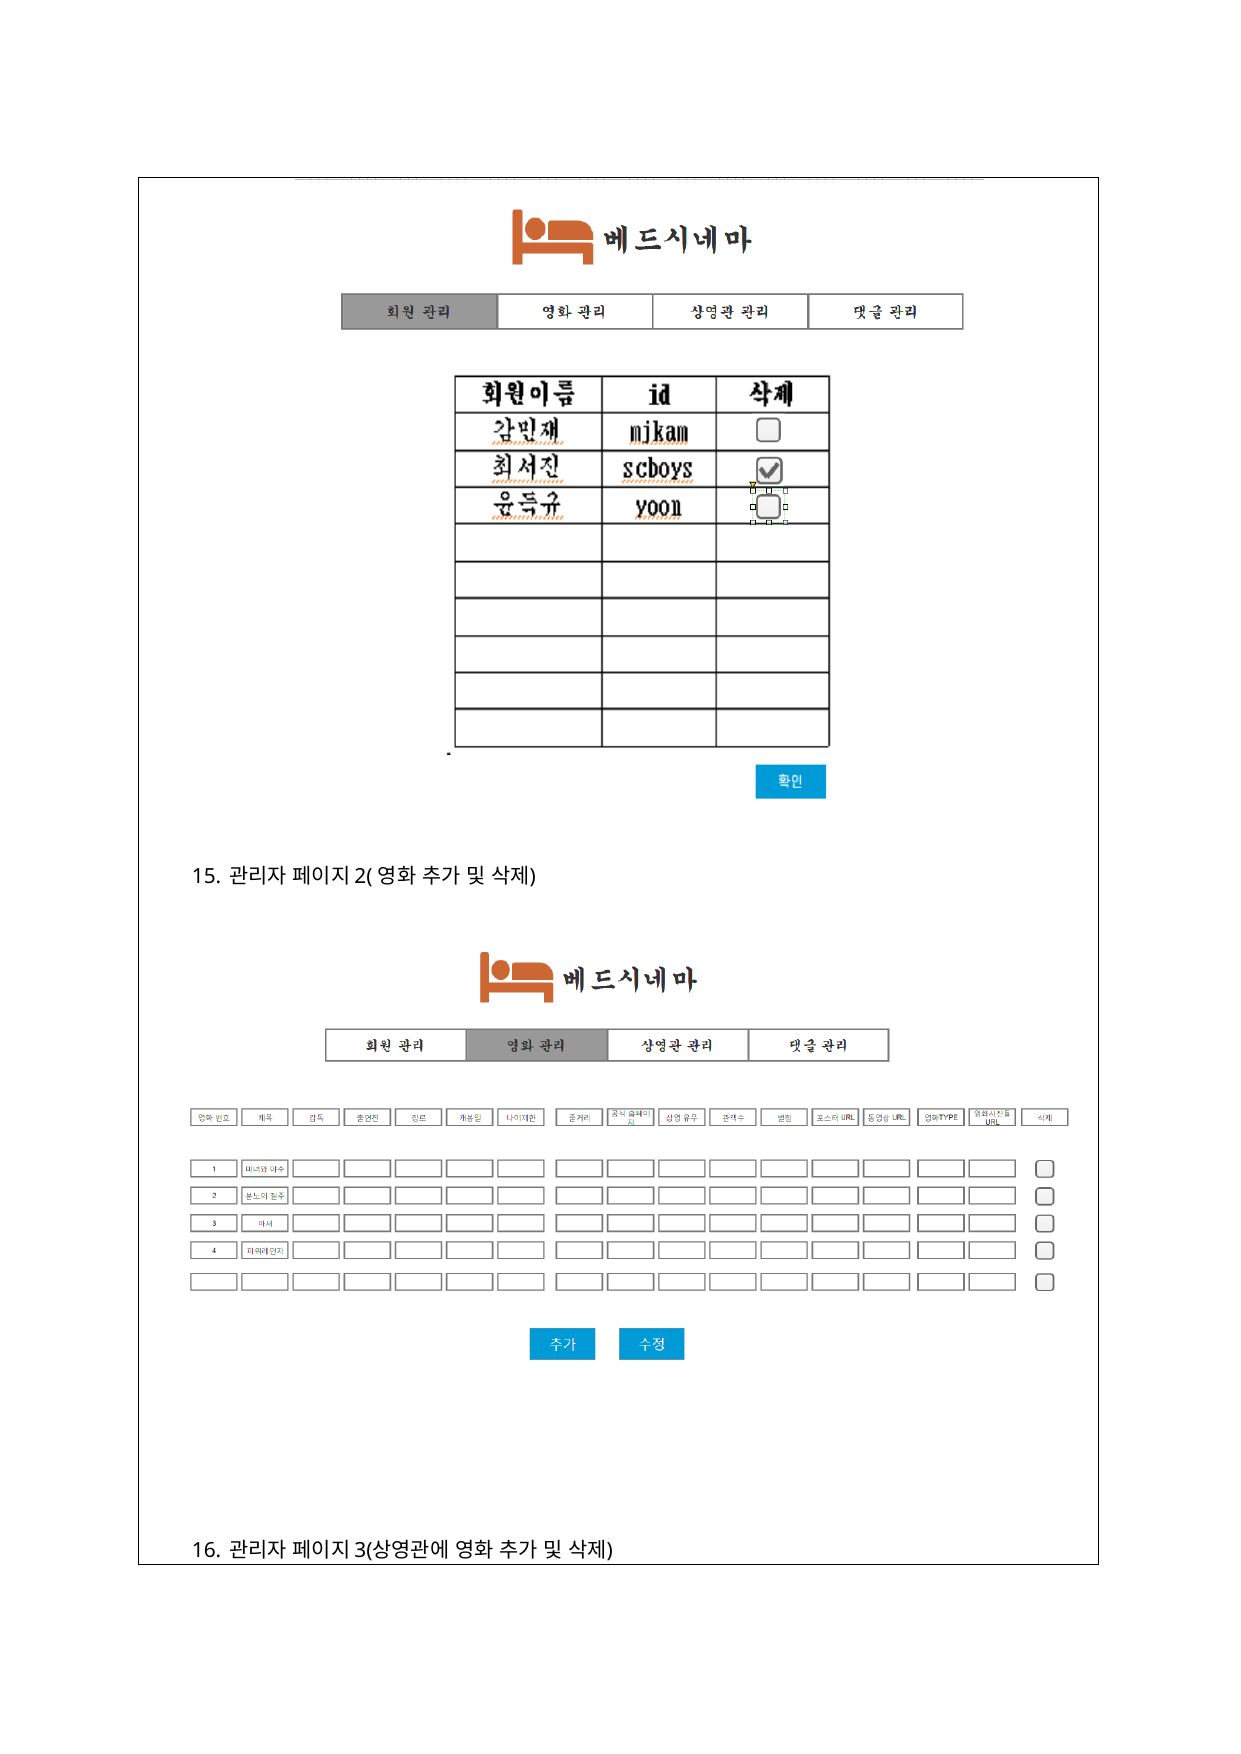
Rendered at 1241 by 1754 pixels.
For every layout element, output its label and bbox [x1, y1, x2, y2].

picture [150, 918, 1089, 1392]
table_cell [139, 178, 1098, 1564]
picture [294, 178, 985, 831]
